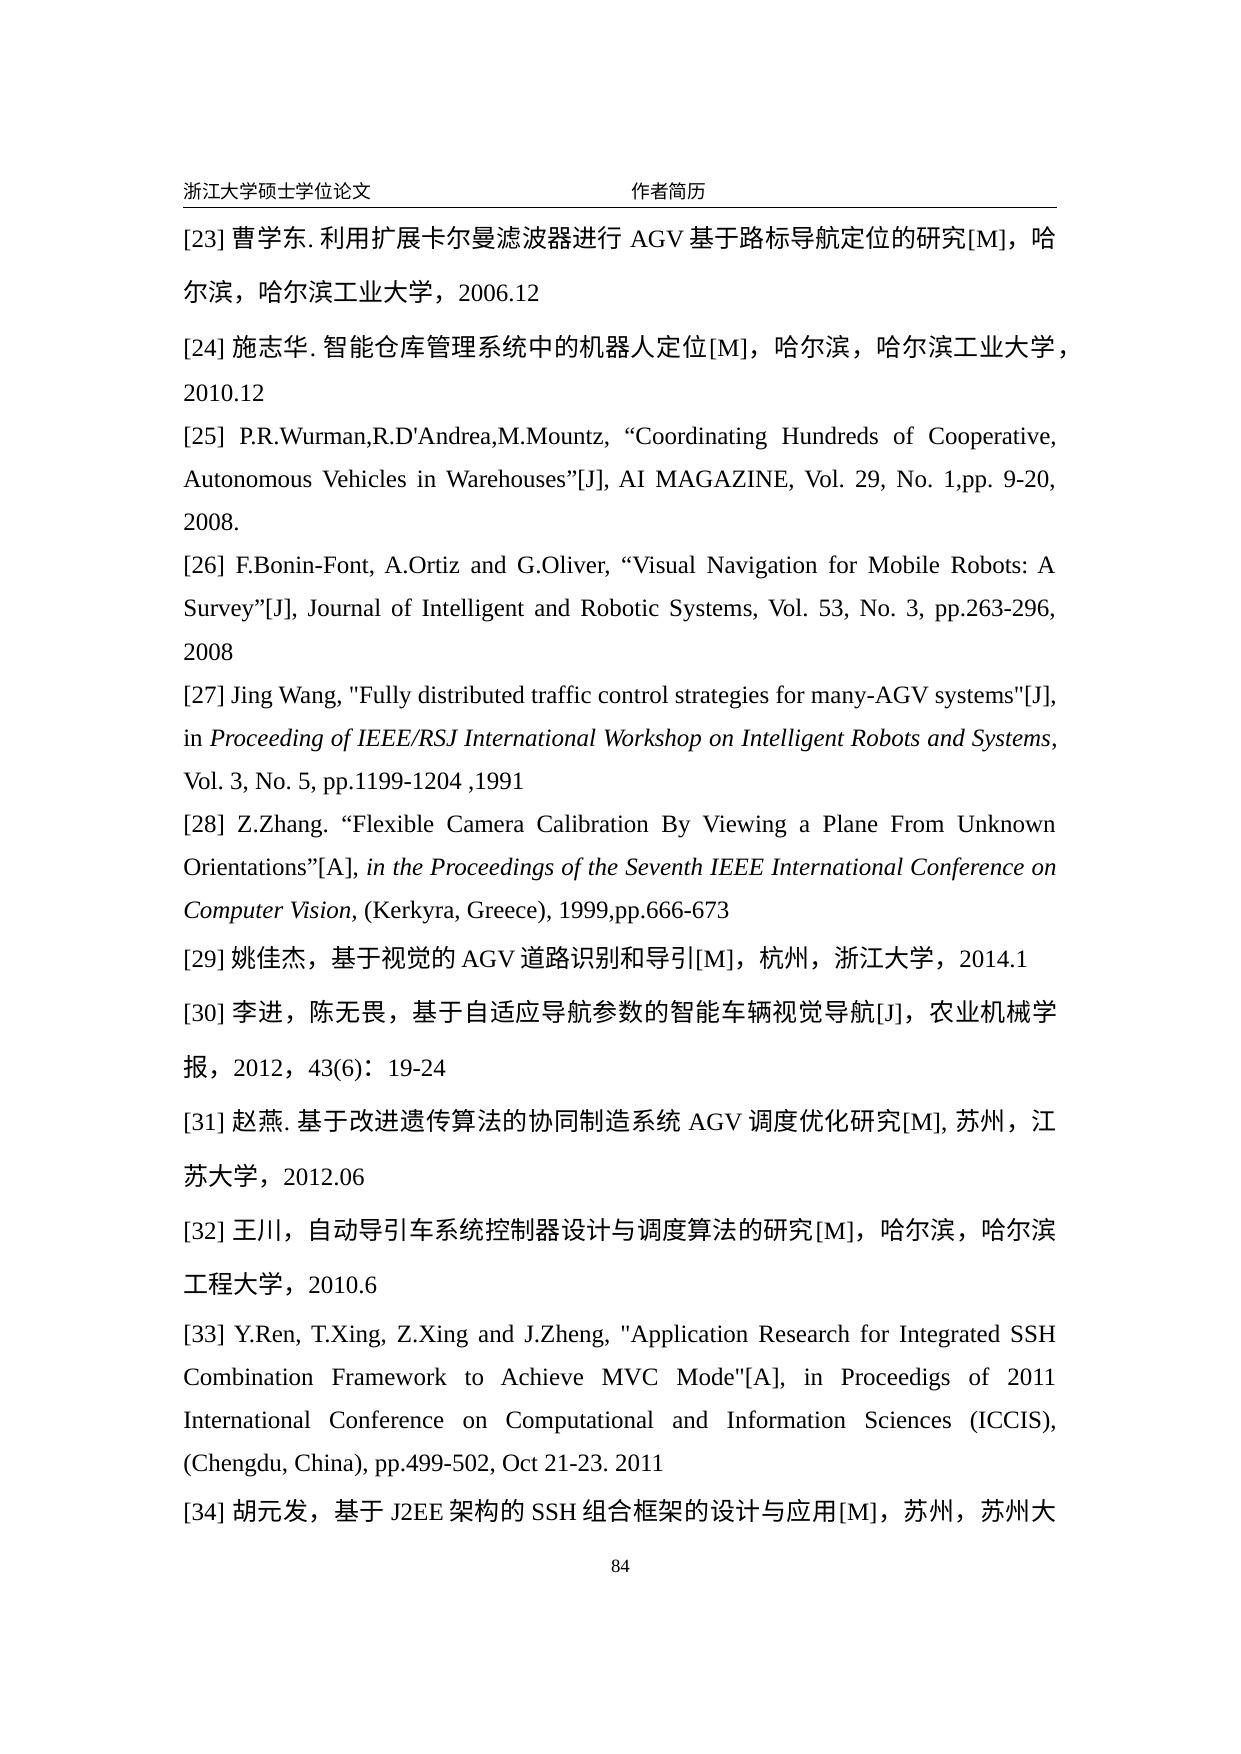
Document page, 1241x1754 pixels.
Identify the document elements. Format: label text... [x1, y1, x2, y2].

text [27] Jing Wang, "Fully distributed traffic control strategies for many-AGV systems"[J], in Proceeding of IEEE/RSJ International Workshop on Intelligent Robots and Systems, Vol. 3, No. 5, pp.1199-1204 ,1991 [183, 680, 1057, 795]
text [26] F.Bonin-Font, A.Ortiz and G.Oliver, “Visual Navigation for Mobile Robots: A Survey”[J], Journal of Intelligent and Robotic Systems, Vol. 53, No. 3, pp.263-296, 2008 [183, 550, 1057, 665]
text [30] 李进，陈无畏，基于自适应导航参数的智能车辆视觉导航[J]，农业机械学报，2012，43(6)：19-24 [183, 993, 1057, 1083]
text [183, 1492, 1057, 1528]
text [23] 曹学东. 利用扩展卡尔曼滤波器进行 AGV基于路标导航定位的研究[M]，哈尔滨，哈尔滨工业大学，2006.12 [183, 218, 1057, 309]
text [31] 赵燕. 基于改进遗传算法的协同制造系统AGV调度优化研究[M], 苏州，江苏大学，2012.06 [183, 1102, 1057, 1192]
text [24] 施志华. 智能仓库管理系统中的机器人定位[M]，哈尔滨，哈尔滨工业大学，2010.12 [183, 327, 1057, 407]
text [33] Y.Ren, T.Xing, Z.Xing and J.Zheng, "Application Research for Integrated SSH Combination Framework to Achieve MVC Mode"[A], in Proceedigs of 2011 International Conference on Computational and Information Sciences (ICCIS), (Chengdu, China), pp.499-502, Oct 21-23. 2011 [183, 1319, 1057, 1477]
text [32] 王川，自动导引车系统控制器设计与调度算法的研究[M]，哈尔滨，哈尔滨工程大学，2010.6 [183, 1210, 1057, 1301]
text [25] P.R.Wurman,R.D'Andrea,M.Mountz, “Coordinating Hundreds of Cooperative, Autonomous Vehicles in Warehouses”[J], AI MAGAZINE, Vol. 29, No. 1,pp. 9-20, 2008. [183, 421, 1057, 536]
text [28] Z.Zhang. “Flexible Camera Calibration By Viewing a Plane From Unknown Orientations”[A], in the Proceedings of the Seventh IEEE International Conference on Computer Vision, (Kerkyra, Greece), 1999,pp.666-673 [183, 809, 1057, 924]
text [29] 姚佳杰，基于视觉的AGV道路识别和导引[M]，杭州，浙江大学，2014.1 [183, 938, 1057, 975]
